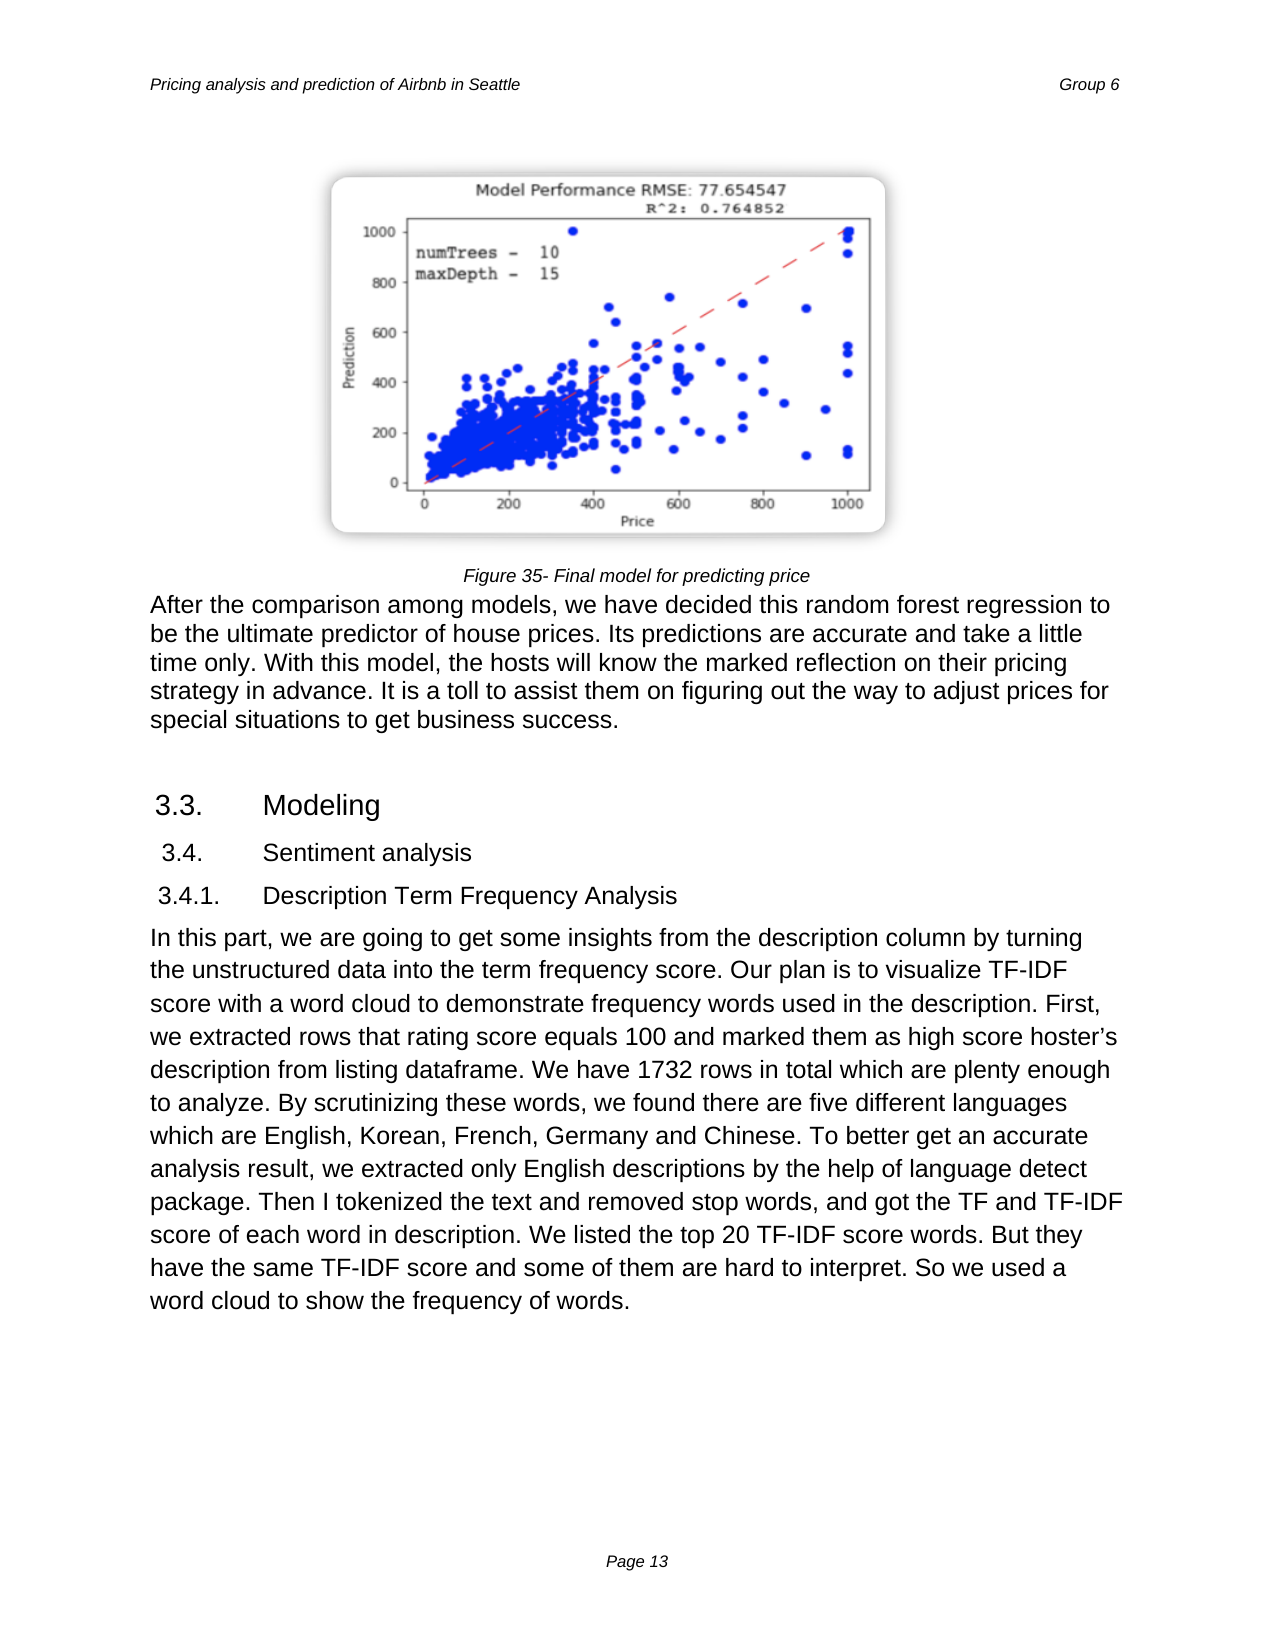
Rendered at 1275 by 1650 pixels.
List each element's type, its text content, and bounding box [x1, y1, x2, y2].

subtitle Description Term Frequency Analysis [220, 881, 1125, 910]
picture [300, 150, 917, 561]
subtitle Sentiment analysis [203, 838, 1125, 867]
text Figure 35- Final model for predicting price [150, 565, 1125, 587]
text In this part, we are going to get some insights from the description column by turning the unstructured data into the term frequency score. Our plan is to visualize TF-IDF score with a word cloud to demonstrate frequency words used in the description. First, we extracted rows that rating score equals 100 and marked them as high score hoster’s description from listing dataframe. We have 1732 rows in total which are plenty enough to analyze. By scrutinizing these words, we found there are five different languages which are English, Korean, French, Germany and Chinese. To better get an accurate analysis result, we extracted only English descriptions by the help of language detect package. Then I tokenized the text and removed stop words, and got the TF and TF-IDF score of each word in description. We listed the top 20 TF-IDF score words. But they have the same TF-IDF score and some of them are hard to interpret. So we used a word cloud to show the frequency of words. [150, 922, 1125, 1314]
subtitle Modeling [203, 788, 1125, 821]
text After the comparison among models, we have decided this random forest regression to be the ultimate predictor of house prices. Its predictions are accurate and take a little time only. With this model, the hosts will know the marked reflection on their pricing strategy in advance. It is a toll to assist them on figuring out the way to adjust prices for special situations to get business success. [150, 590, 1125, 734]
